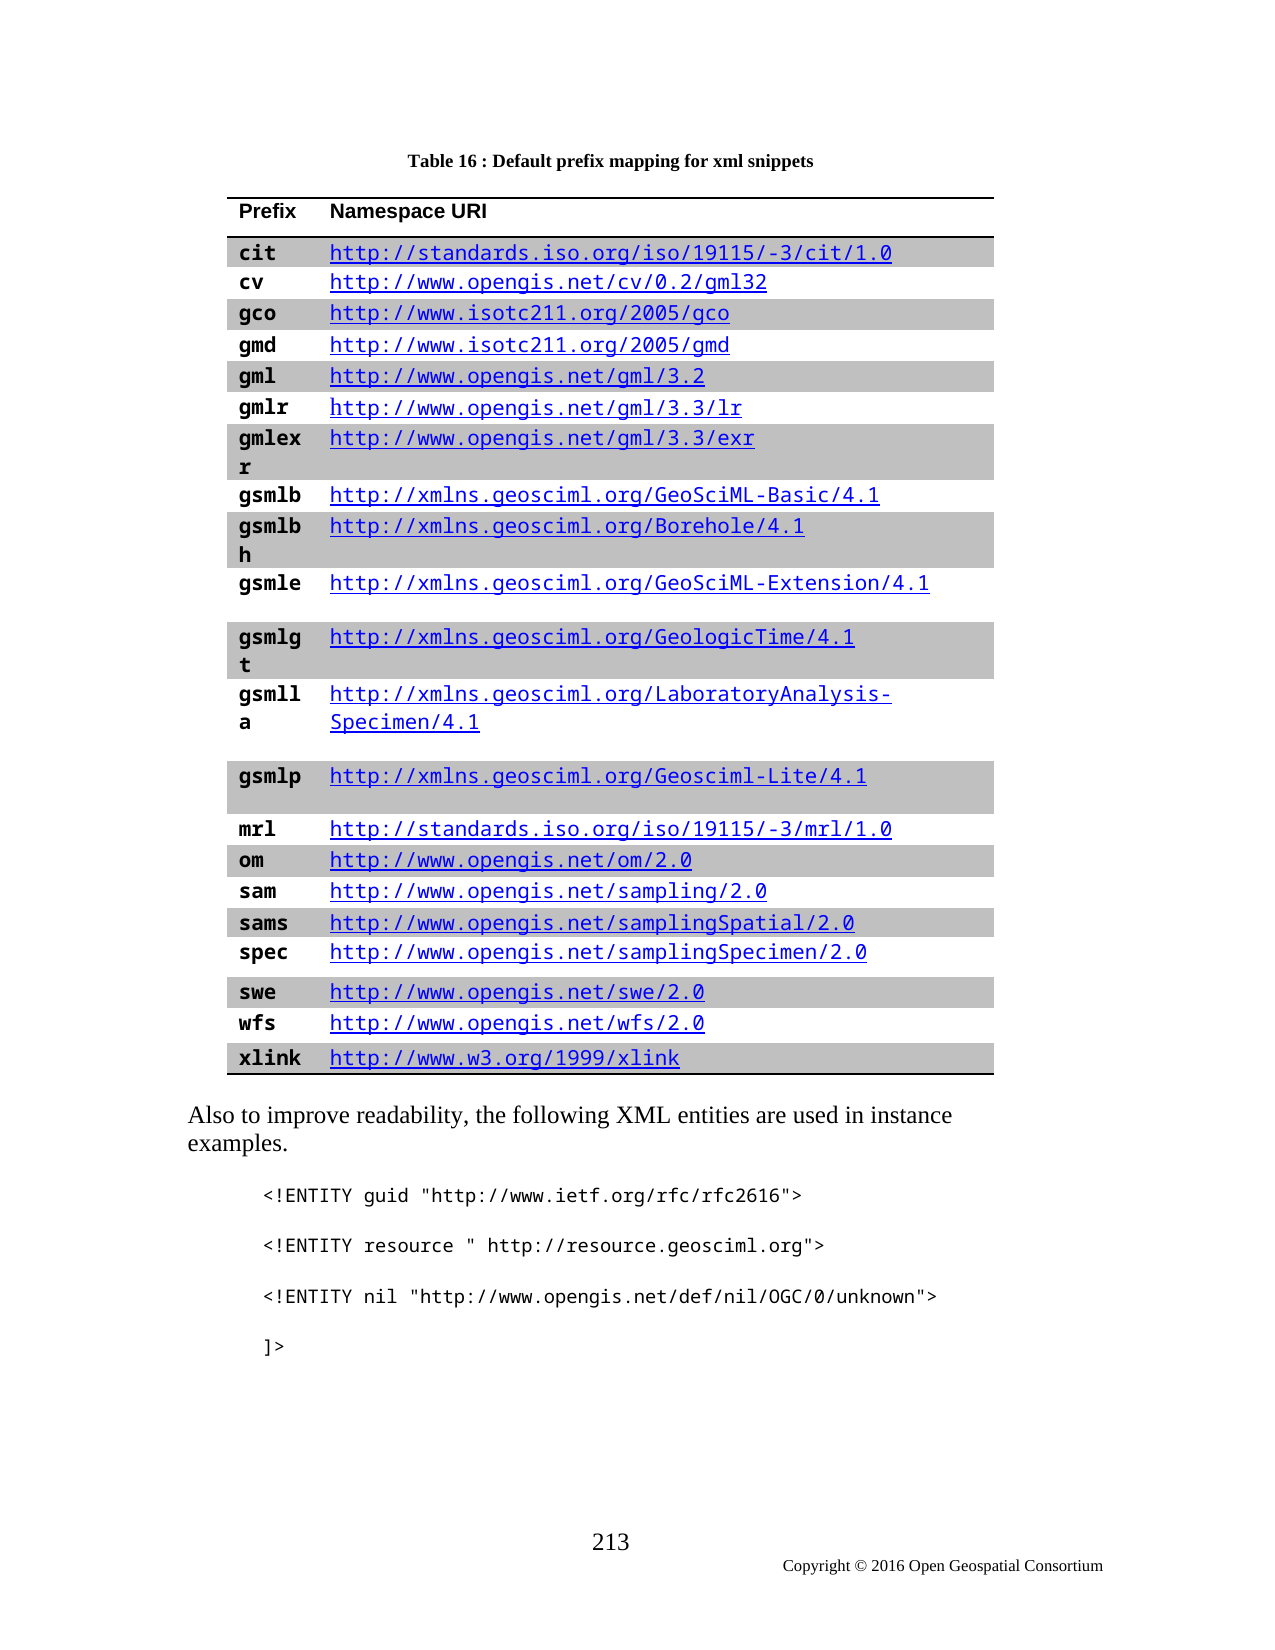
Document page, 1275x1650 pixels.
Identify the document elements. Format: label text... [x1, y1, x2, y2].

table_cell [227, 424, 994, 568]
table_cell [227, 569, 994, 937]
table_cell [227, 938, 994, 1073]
text <!ENTITY guid "http://www.ietf.org/rfc/rfc2616"> [262, 1182, 1034, 1208]
text <!ENTITY resource " http://resource.geosciml.org"> [262, 1233, 1034, 1258]
text Table 16 : Default prefix mapping for xml snippets [187, 150, 1034, 172]
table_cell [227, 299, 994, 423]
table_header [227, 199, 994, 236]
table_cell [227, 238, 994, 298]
text Also to improve readability, the following XML entities are used in instance examples. [187, 1100, 1034, 1157]
text <!ENTITY nil "http://www.opengis.net/def/nil/OGC/0/unknown"> [262, 1283, 1034, 1309]
text ]> [262, 1334, 1034, 1359]
